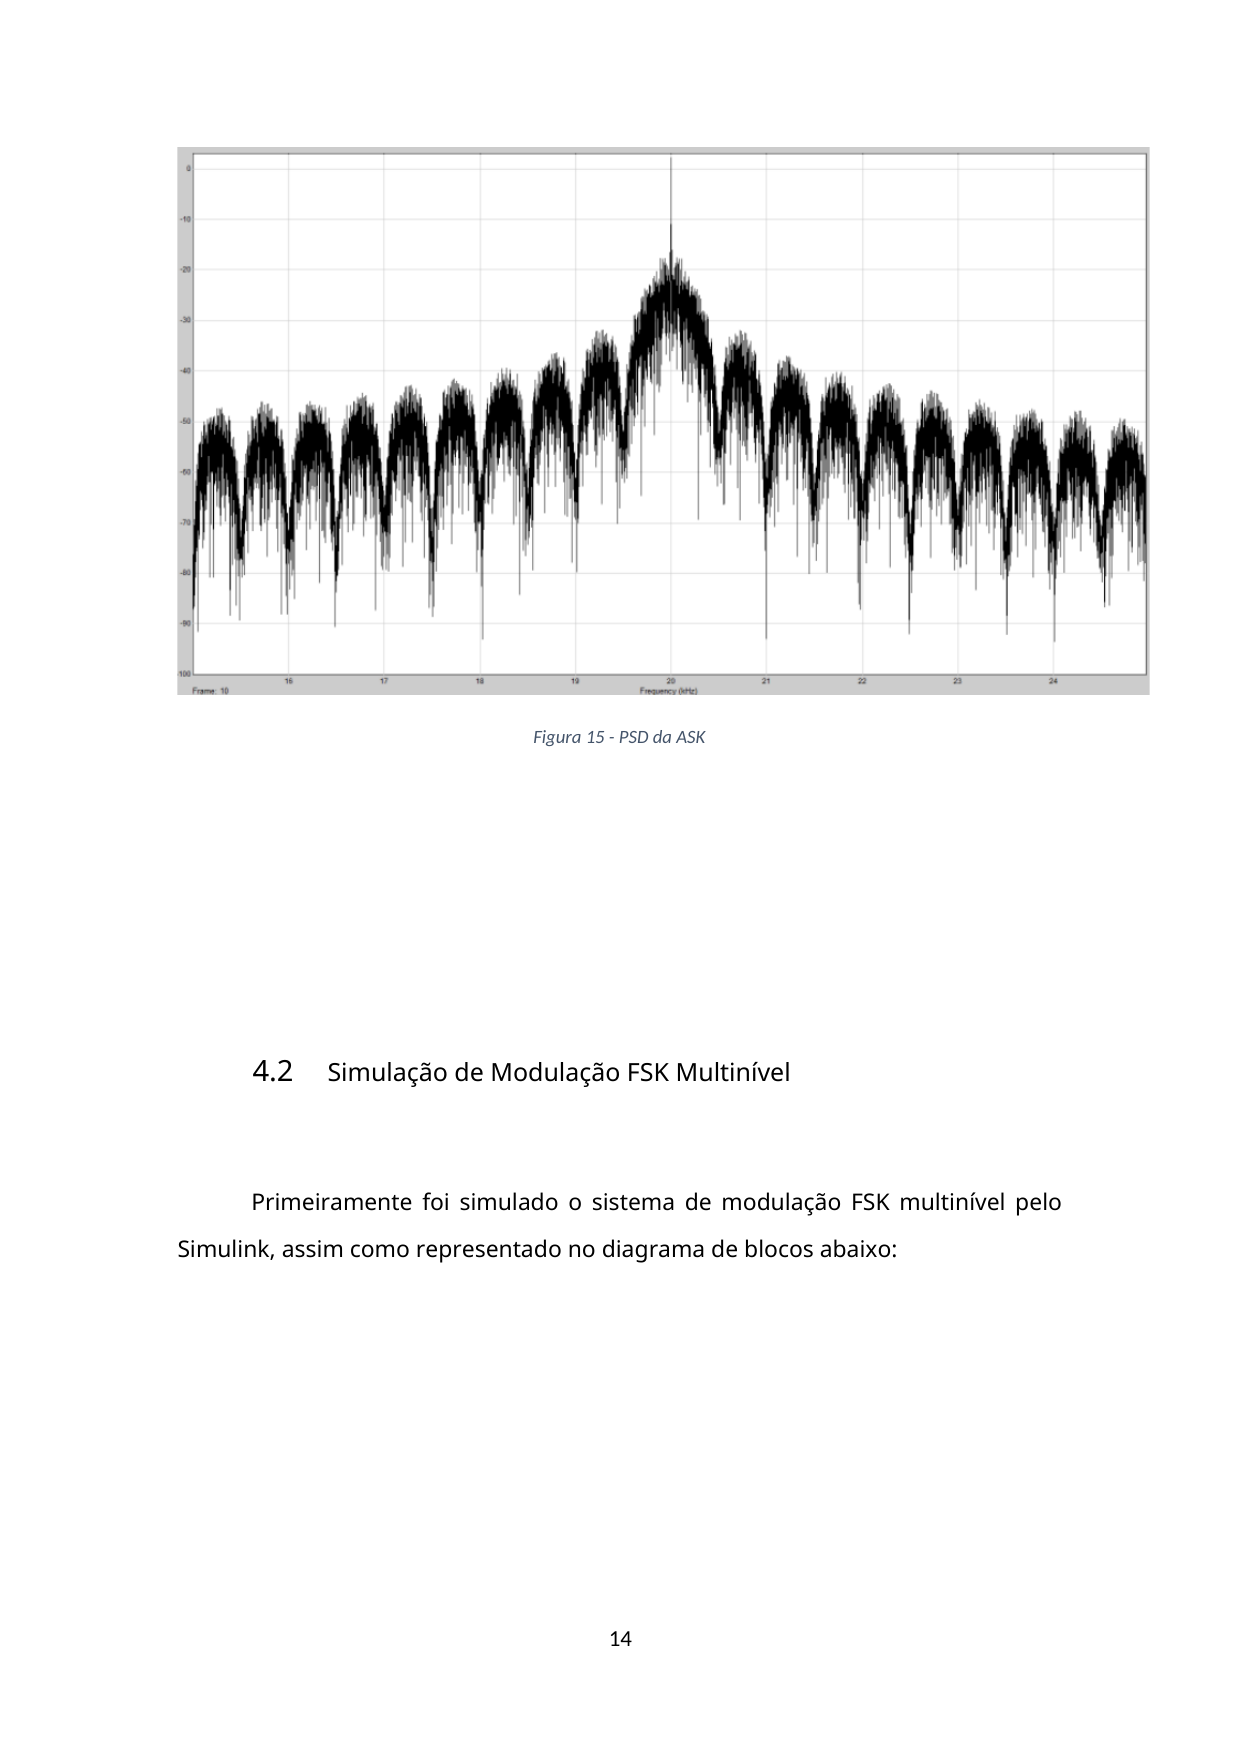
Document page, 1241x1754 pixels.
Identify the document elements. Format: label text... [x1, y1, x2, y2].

picture [177, 147, 1150, 695]
text Primeiramente foi simulado o sistema de modulação FSK multinível pelo Simulink, assim como representado no diagrama de blocos abaixo: [177, 1186, 1063, 1264]
list Simulação de Modulação FSK Multinível [252, 1050, 1063, 1090]
